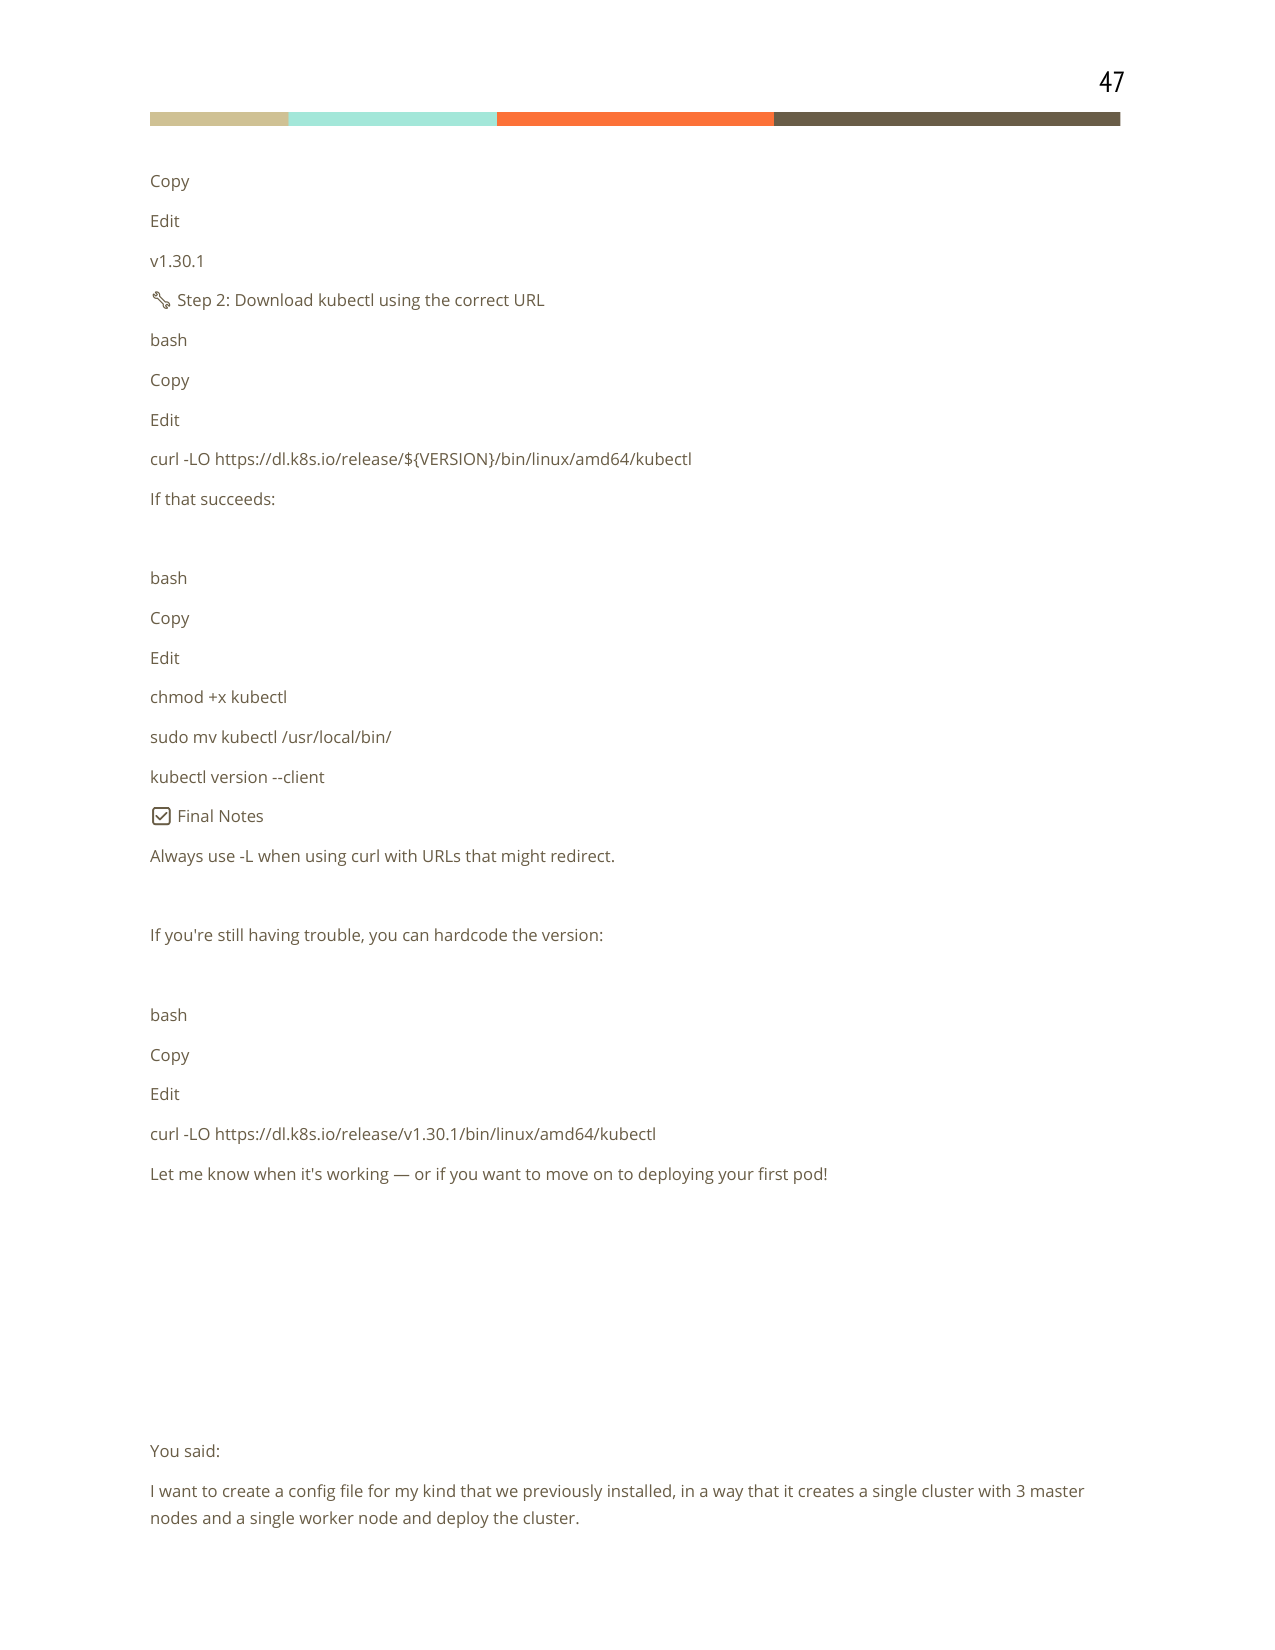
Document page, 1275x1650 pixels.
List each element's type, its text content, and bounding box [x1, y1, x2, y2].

text Copy [150, 1043, 1125, 1066]
text 🔧 Step 2: Download kubectl using the correct URL [150, 289, 1125, 312]
text curl -LO https://dl.k8s.io/release/${VERSION}/bin/linux/amd64/kubectl [150, 448, 1125, 471]
text Copy [150, 607, 1125, 629]
text Copy [150, 368, 1125, 391]
picture [150, 112, 1121, 126]
text sudo mv kubectl /usr/local/bin/ [150, 726, 1125, 748]
text Edit [150, 210, 1125, 232]
text bash [150, 1003, 1125, 1026]
text You said: [150, 1440, 1125, 1463]
text If that succeeds: [150, 487, 1125, 510]
text I want to create a config file for my kind that we previously installed, in a way that it creates a single cluster with 3 master nodes and a single worker node and deploy the cluster. [150, 1480, 1125, 1529]
text bash [150, 567, 1125, 589]
text kubectl version --client [150, 765, 1125, 788]
text Copy [150, 170, 1125, 193]
text Edit [150, 646, 1125, 669]
text curl -LO https://dl.k8s.io/release/v1.30.1/bin/linux/amd64/kubectl [150, 1122, 1125, 1145]
text Edit [150, 1083, 1125, 1106]
text chmod +x kubectl [150, 686, 1125, 709]
text ✅ Final Notes [150, 805, 1125, 828]
text v1.30.1 [150, 249, 1125, 272]
text Let me know when it's working — or if you want to move on to deploying your first pod! [150, 1162, 1125, 1185]
text If you're still having trouble, you can hardcode the version: [150, 924, 1125, 947]
text Always use -L when using curl with URLs that might redirect. [150, 845, 1125, 867]
text Edit [150, 408, 1125, 431]
text bash [150, 329, 1125, 351]
